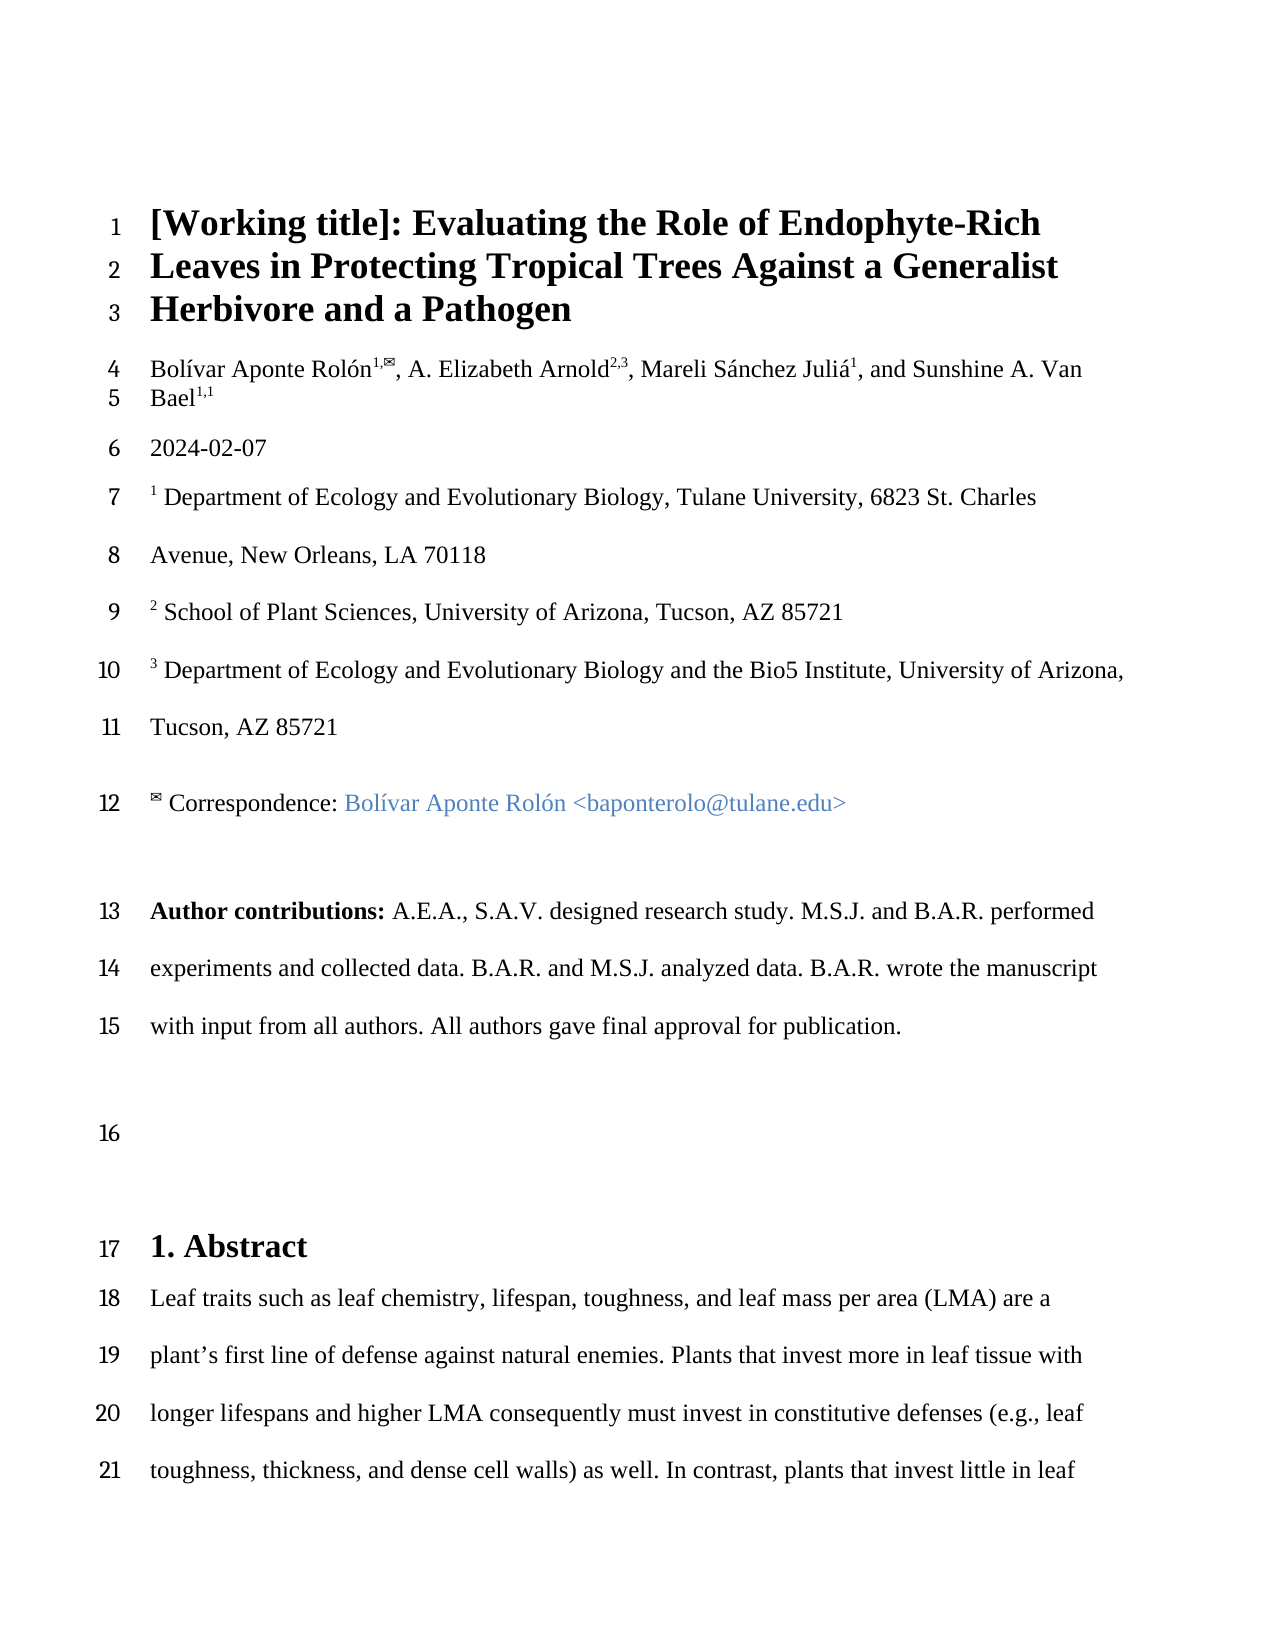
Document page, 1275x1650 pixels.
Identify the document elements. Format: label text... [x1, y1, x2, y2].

text Author contributions: A.E.A., S.A.V. designed research study. M.S.J. and B.A.R. performed experiments and collected data. B.A.R. and M.S.J. analyzed data. B.A.R. wrote the manuscript with input from all authors. All authors gave final approval for publication. [150, 896, 1125, 1040]
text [150, 1283, 1125, 1484]
text Bolívar Aponte Rolón1,✉, A. Elizabeth Arnold2,3, Mareli Sánchez Juliá1, and Sunshine A. Van Bael1,1 [150, 354, 1125, 412]
text 1 Department of Ecology and Evolutionary Biology, Tulane University, 6823 St. Charles Avenue, New Orleans, LA 70118 2 School of Plant Sciences, University of Arizona, Tucson, AZ 85721 3 Department of Ecology and Evolutionary Biology and the Bio5 Institute, University of Arizona, Tucson, AZ 85721 [150, 482, 1125, 741]
subtitle 1. Abstract [150, 1226, 1125, 1264]
title [Working title]: Evaluating the Role of Endophyte-Rich Leaves in Protecting Tropical Trees Against a Generalist Herbivore and a Pathogen [150, 200, 1125, 329]
text ✉ Correspondence: Bolívar Aponte Rolón <baponterolo@tulane.edu> [150, 788, 1125, 817]
text 2024-02-07 [150, 433, 1125, 461]
